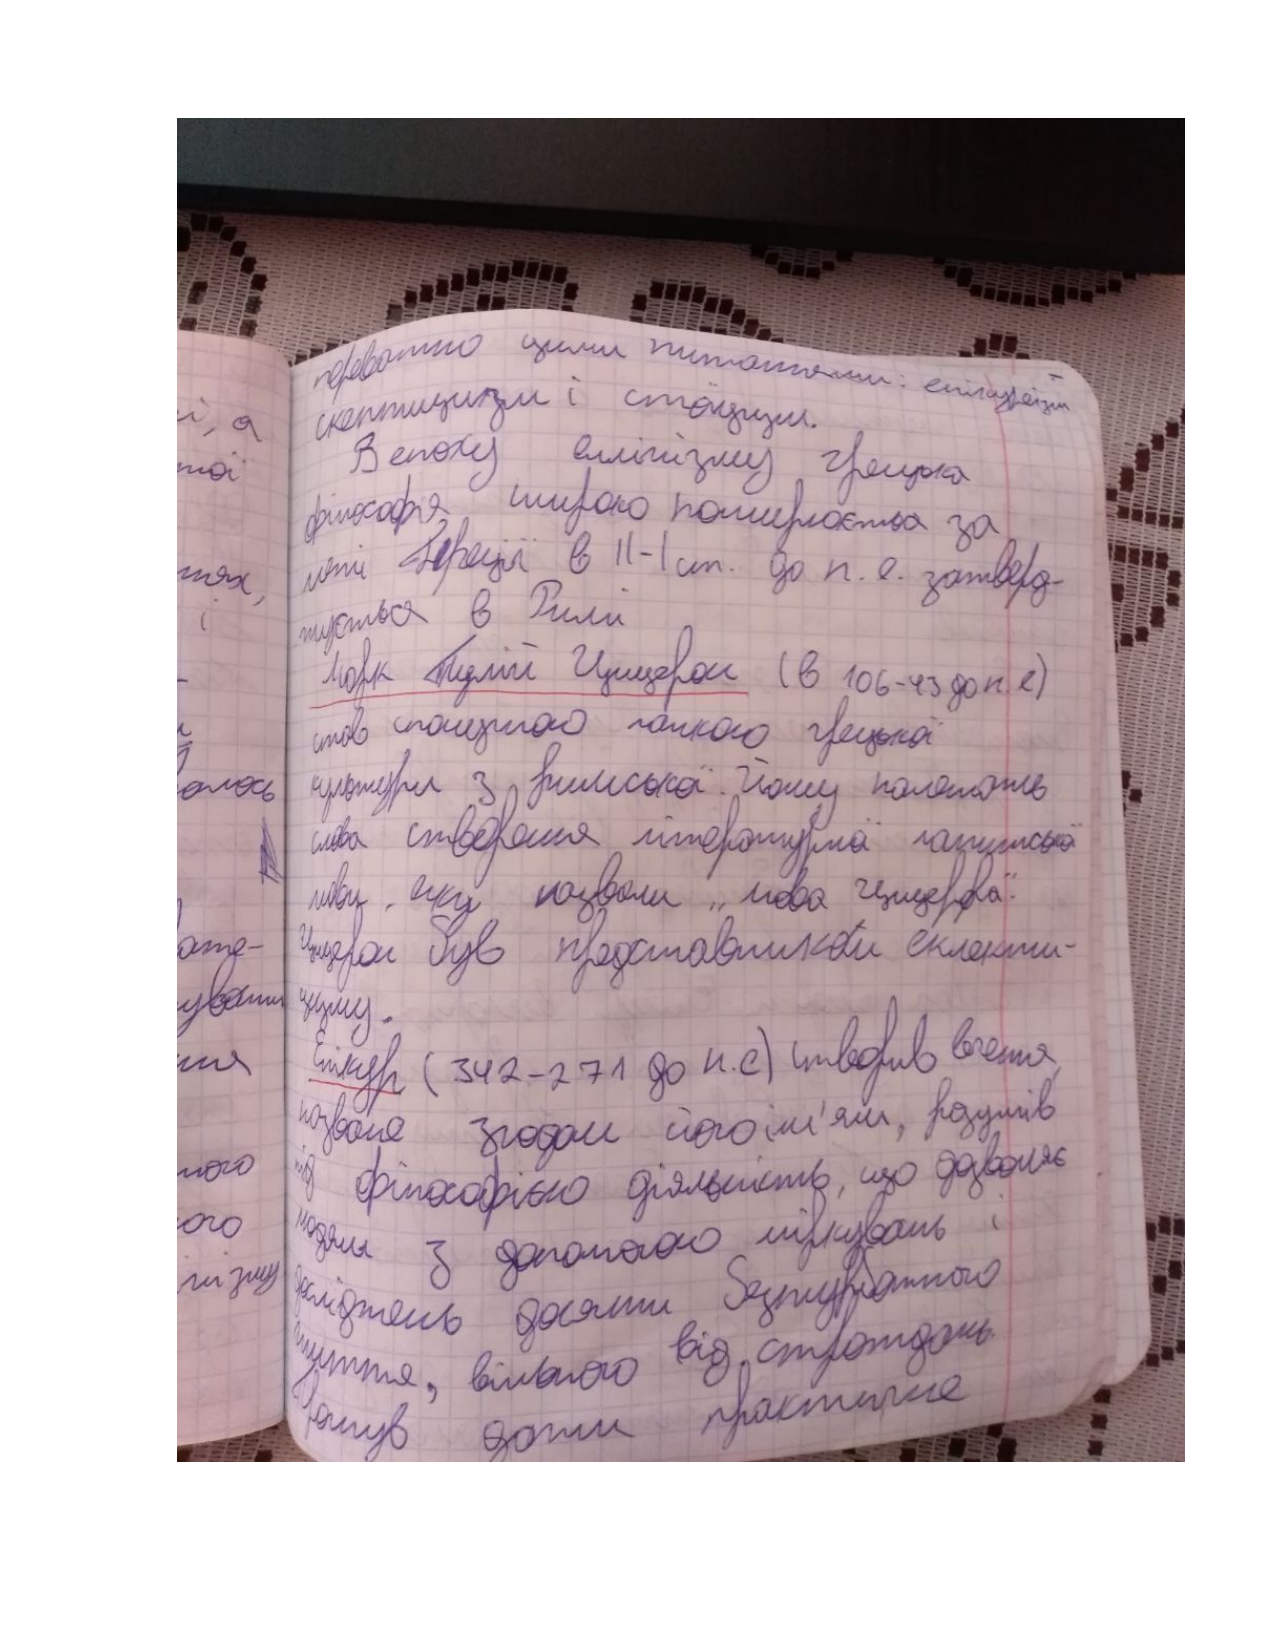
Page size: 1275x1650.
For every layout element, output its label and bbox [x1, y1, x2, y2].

picture [177, 118, 1185, 1462]
